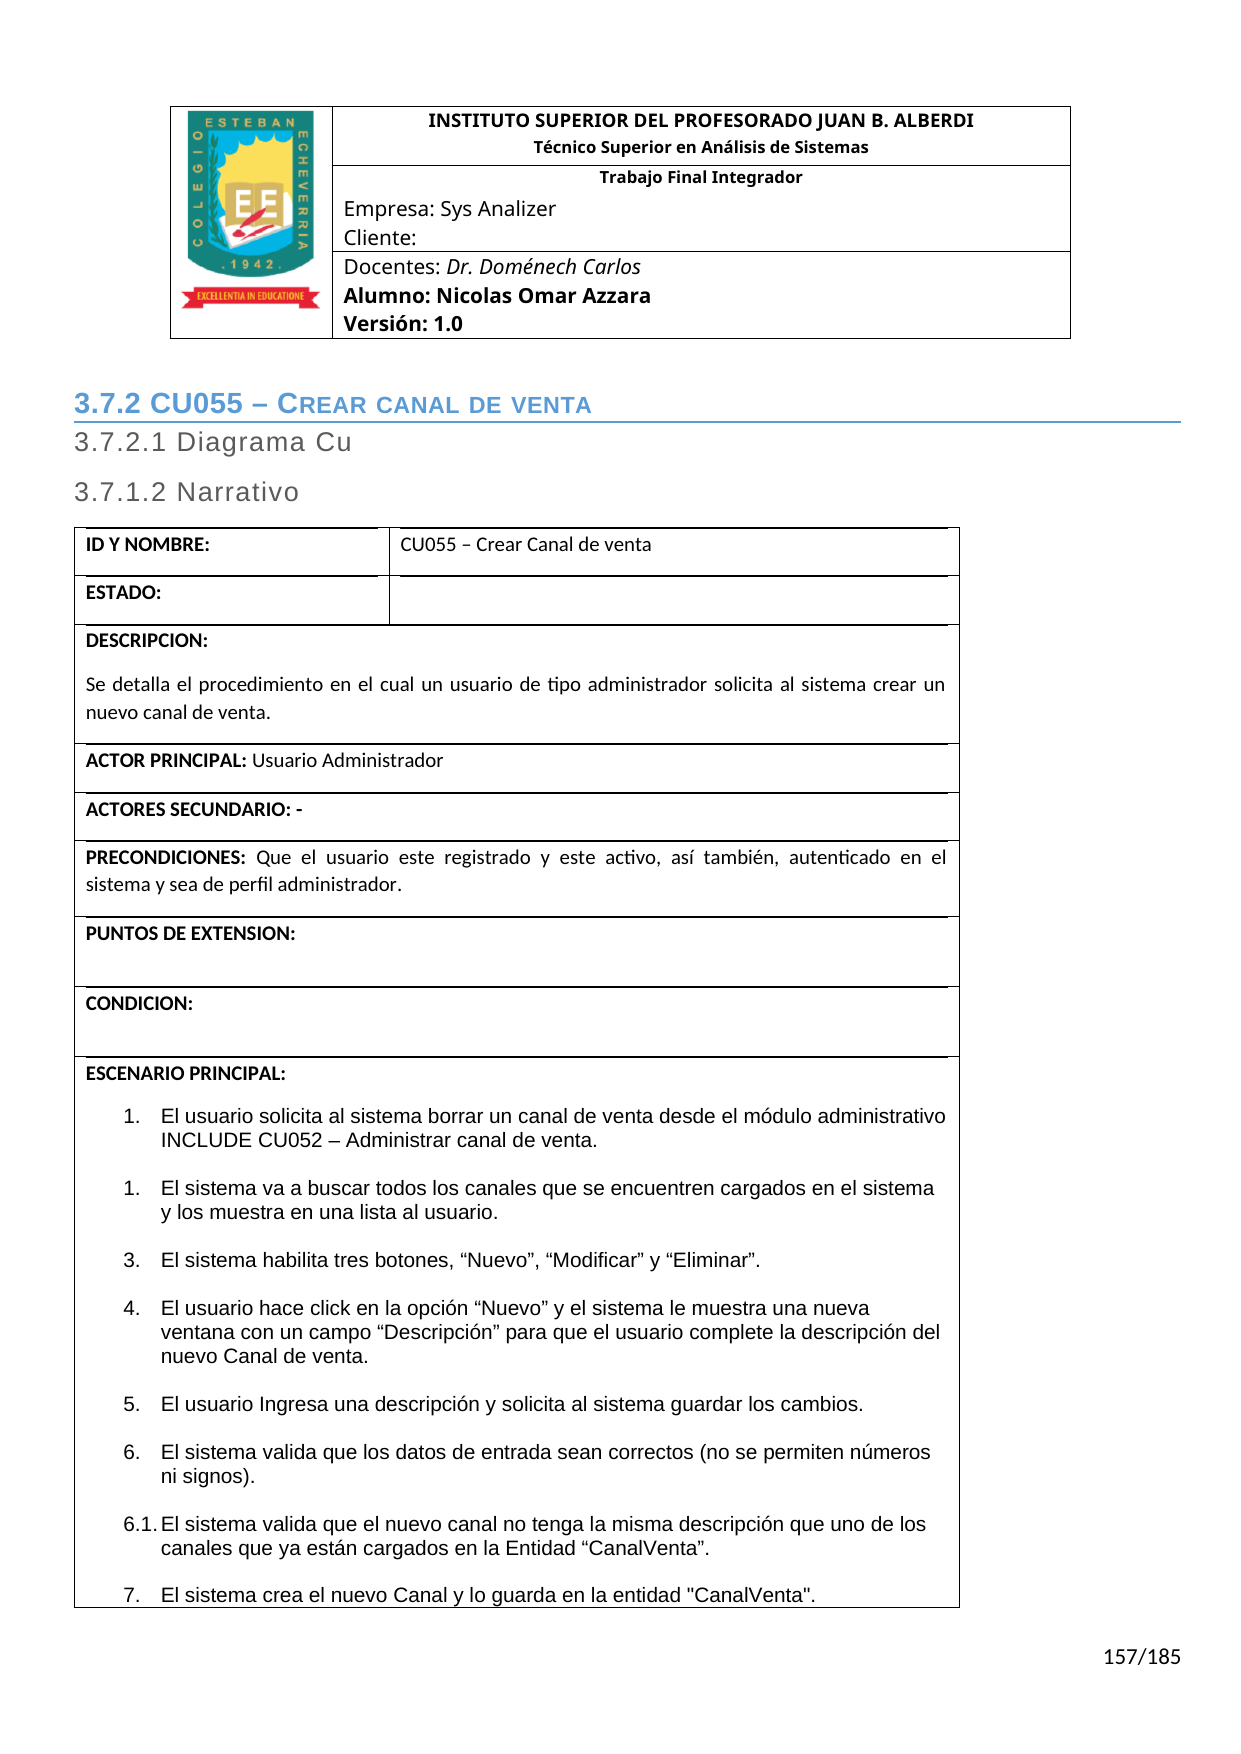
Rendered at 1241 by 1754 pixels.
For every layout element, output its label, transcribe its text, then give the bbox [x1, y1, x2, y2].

table_cell ACTORES SECUNDARIO: - [75, 793, 959, 840]
subtitle 3.7.2 CU055 – Crear canal de venta [74, 386, 1181, 421]
subtitle 3.7.2.1 Diagrama Cu [74, 426, 1181, 457]
subtitle 3.7.1.2 Narrativo [74, 476, 1181, 508]
table_cell PUNTOS DE EXTENSION: [75, 917, 959, 986]
table_cell [390, 576, 959, 623]
picture [181, 107, 321, 322]
table_cell ESTADO: [75, 576, 389, 623]
table_cell CONDICION: [75, 987, 959, 1056]
table_header ID Y NOMBRE: [75, 528, 389, 575]
table_cell ACTOR PRINCIPAL: Usuario Administrador [75, 744, 959, 792]
table_header CU055 – Crear Canal de venta [390, 528, 959, 575]
table_cell DESCRIPCION: Se detalla el procedimiento en el cual un usuario de tipo administrador solicita al sistema crear un nuevo canal de venta. [75, 625, 959, 743]
table_cell PRECONDICIONES: Que el usuario este registrado y este activo, así también, autenticado en el sistema y sea de perfil administrador. [75, 841, 959, 916]
